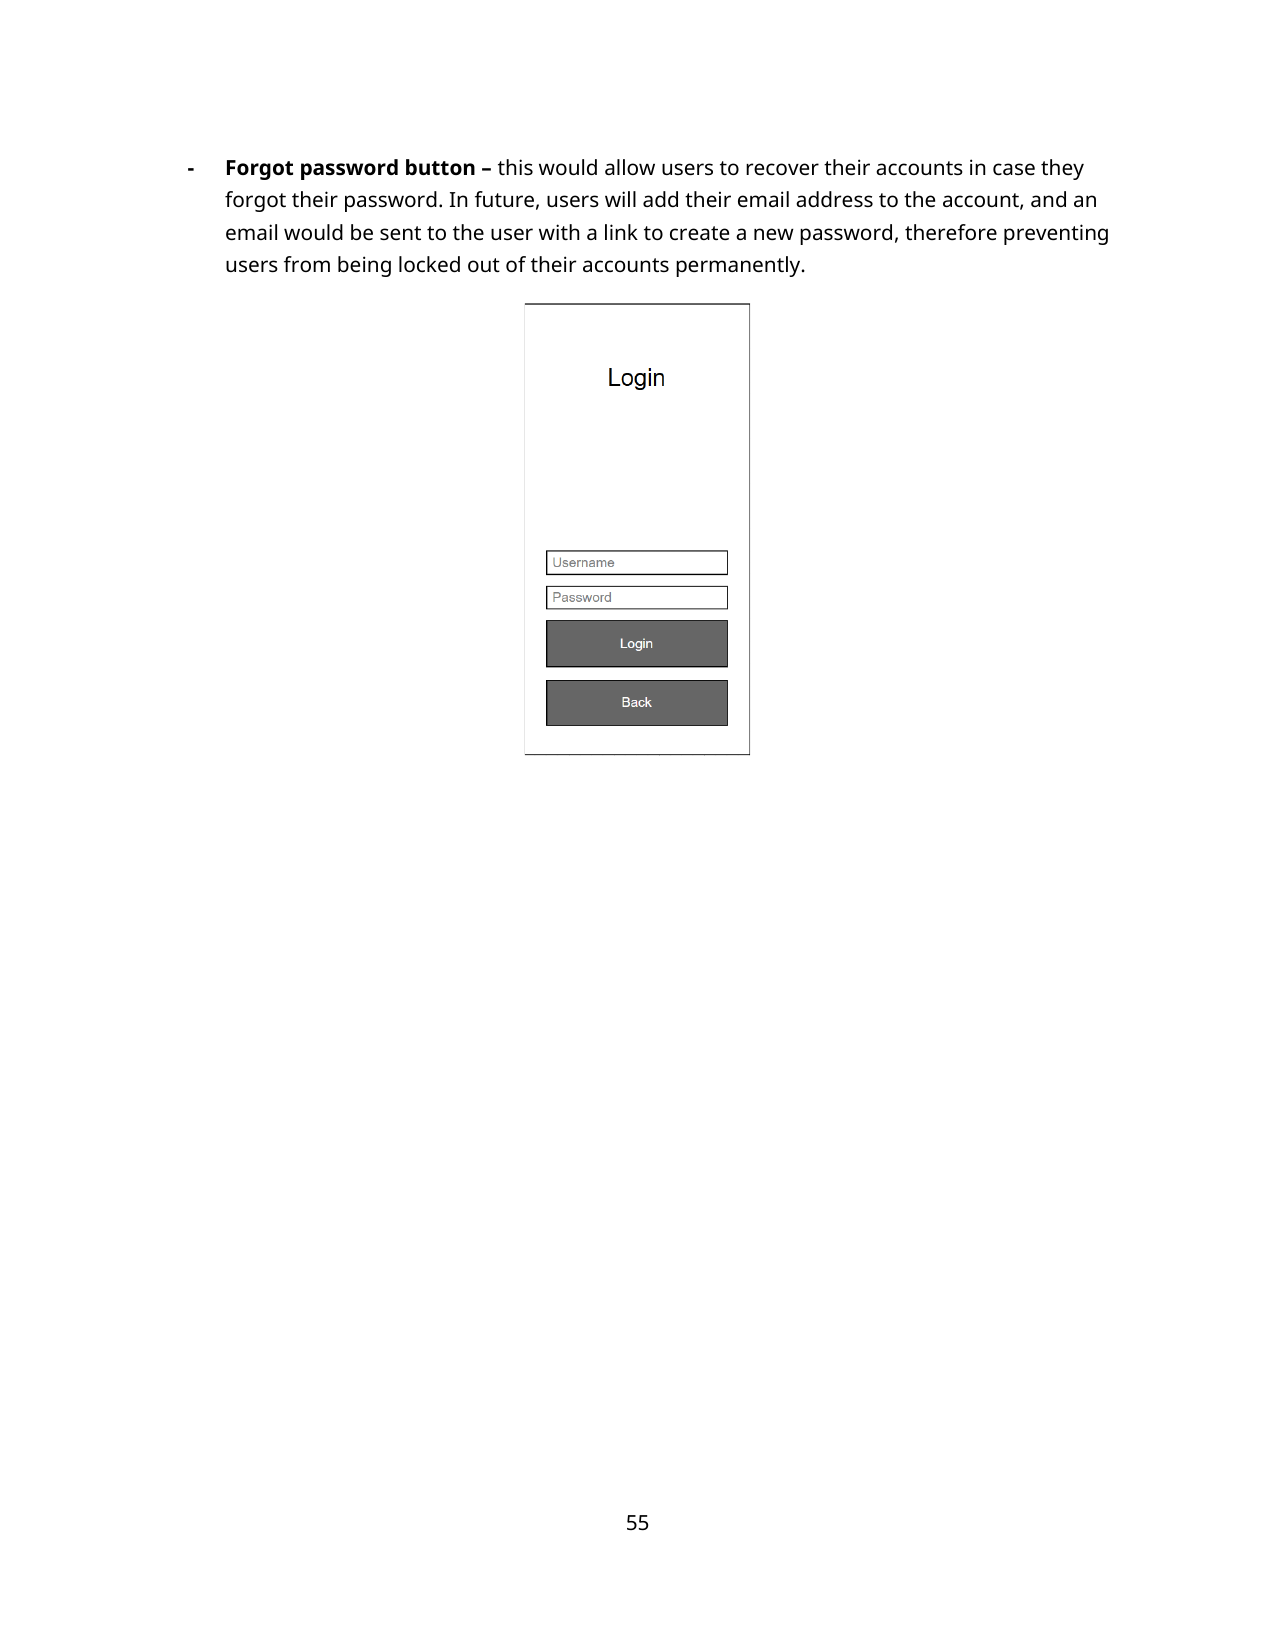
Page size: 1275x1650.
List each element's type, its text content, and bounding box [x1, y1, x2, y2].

list Forgot password button – this would allow users to recover their accounts in case they forgot their password. In future, users will add their email address to the account, and an email would be sent to the user with a link to create a new password, therefore preventing users from being locked out of their accounts permanently. [187, 153, 1125, 279]
picture [524, 303, 751, 756]
